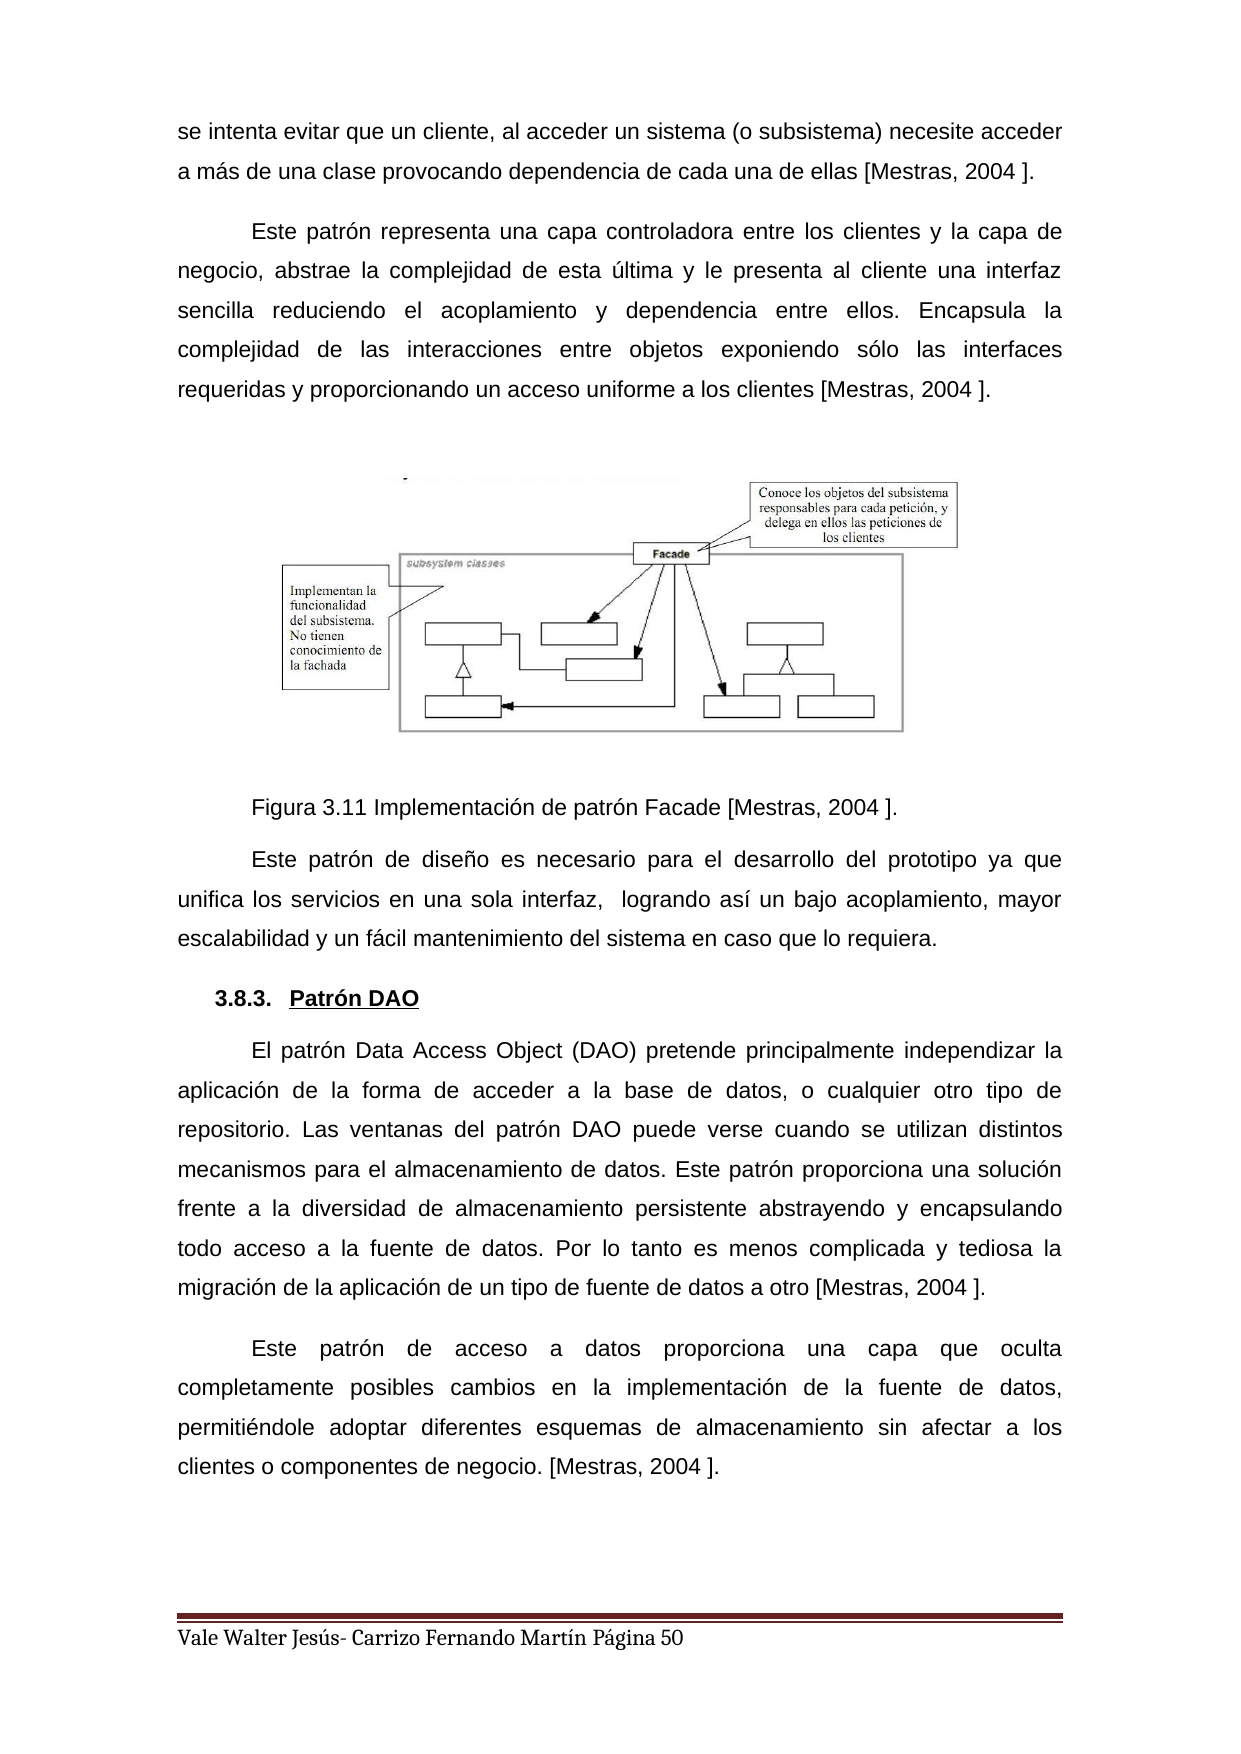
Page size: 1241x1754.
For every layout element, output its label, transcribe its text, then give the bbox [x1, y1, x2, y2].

picture [275, 478, 965, 739]
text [177, 118, 1063, 184]
text El patrón Data Access Object (DAO) pretende principalmente independizar la aplicación de la forma de acceder a la base de datos, o cualquier otro tipo de repositorio. Las ventanas del patrón DAO puede verse cuando se utilizan distintos mecanismos para el almacenamiento de datos. Este patrón proporciona una solución frente a la diversidad de almacenamiento persistente abstrayendo y encapsulando todo acceso a la fuente de datos. Por lo tanto es menos complicada y tediosa la migración de la aplicación de un tipo de fuente de datos a otro [Mestras, 2004 ]. [177, 1037, 1063, 1301]
text Este patrón de acceso a datos proporciona una capa que oculta completamente posibles cambios en la implementación de la fuente de datos, permitiéndole adoptar diferentes esquemas de almacenamiento sin afectar a los clientes o componentes de negocio. [Mestras, 2004 ]. [177, 1334, 1063, 1479]
list Patrón DAO [214, 985, 1063, 1012]
text Este patrón representa una capa controladora entre los clientes y la capa de negocio, abstrae la complejidad de esta última y le presenta al cliente una interfaz sencilla reduciendo el acoplamiento y dependencia entre ellos. Encapsula la complejidad de las interacciones entre objetos exponiendo sólo las interfaces requeridas y proporcionando un acceso uniforme a los clientes [Mestras, 2004 ]. [177, 218, 1063, 402]
text Figura 3.11 Implementación de patrón Facade [Mestras, 2004 ]. [177, 794, 1063, 821]
text Este patrón de diseño es necesario para el desarrollo del prototipo ya que unifica los servicios en una sola interfaz, logrando así un bajo acoplamiento, mayor escalabilidad y un fácil mantenimiento del sistema en caso que lo requiera. [177, 846, 1063, 951]
